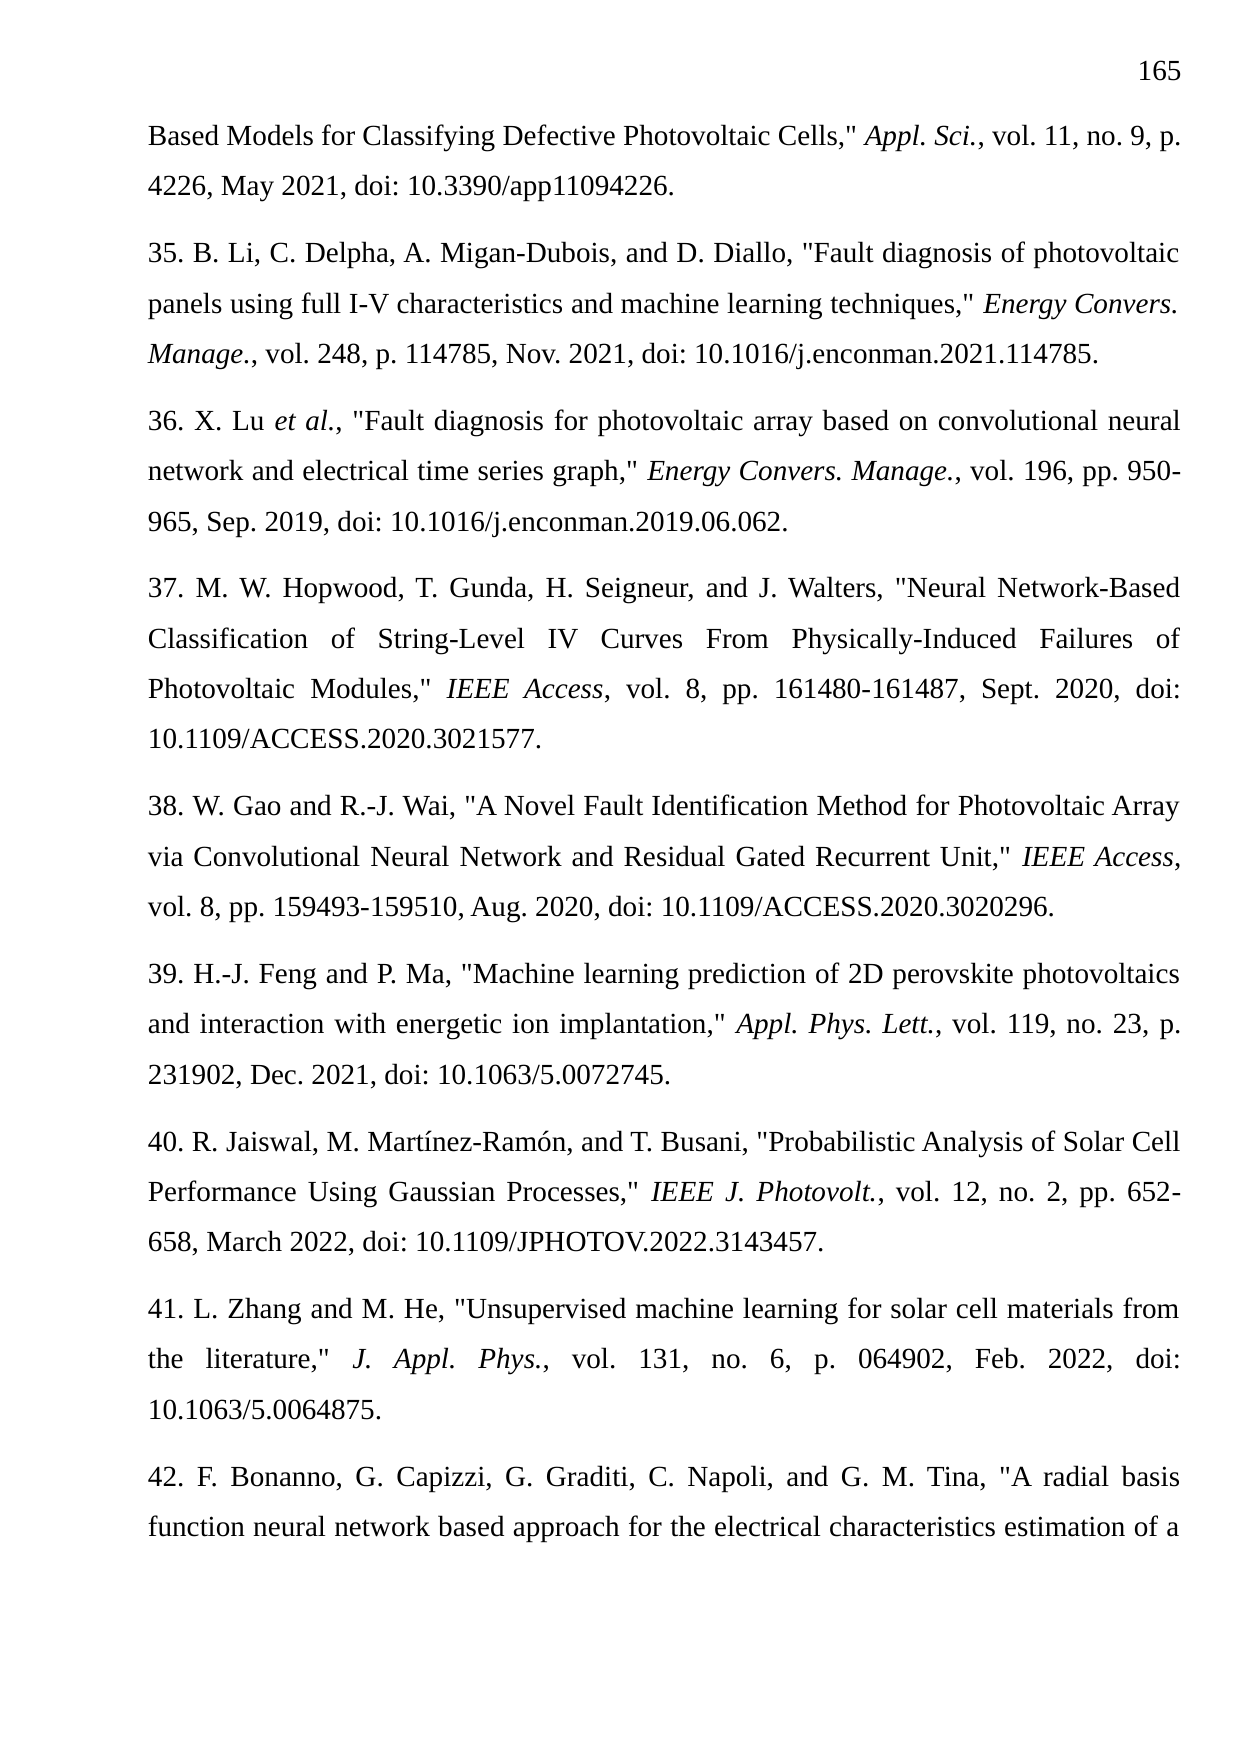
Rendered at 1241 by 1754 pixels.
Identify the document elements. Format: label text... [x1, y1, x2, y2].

text 35. B. Li, C. Delpha, A. Migan-Dubois, and D. Diallo, "Fault diagnosis of photovoltaic panels using full I-V characteristics and machine learning techniques," Energy Convers. Manage., vol. 248, p. 114785, Nov. 2021, doi: 10.1016/j.enconman.2021.114785. [148, 235, 1181, 369]
text 38. W. Gao and R.-J. Wai, "A Novel Fault Identification Method for Photovoltaic Array via Convolutional Neural Network and Residual Gated Recurrent Unit," IEEE Access, vol. 8, pp. 159493-159510, Aug. 2020, doi: 10.1109/ACCESS.2020.3020296. [148, 788, 1181, 923]
text 36. X. Lu et al., "Fault diagnosis for photovoltaic array based on convolutional neural network and electrical time series graph," Energy Convers. Manage., vol. 196, pp. 950-965, Sep. 2019, doi: 10.1016/j.enconman.2019.06.062. [148, 403, 1181, 537]
text 39. H.-J. Feng and P. Ma, "Machine learning prediction of 2D perovskite photovoltaics and interaction with energetic ion implantation," Appl. Phys. Lett., vol. 119, no. 23, p. 231902, Dec. 2021, doi: 10.1063/5.0072745. [148, 956, 1181, 1090]
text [148, 118, 1181, 202]
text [148, 1459, 1181, 1543]
text 41. L. Zhang and M. He, "Unsupervised machine learning for solar cell materials from the literature," J. Appl. Phys., vol. 131, no. 6, p. 064902, Feb. 2022, doi: 10.1063/5.0064875. [148, 1291, 1181, 1426]
text 40. R. Jaiswal, M. Martínez-Ramón, and T. Busani, "Probabilistic Analysis of Solar Cell Performance Using Gaussian Processes," IEEE J. Photovolt., vol. 12, no. 2, pp. 652-658, March 2022, doi: 10.1109/JPHOTOV.2022.3143457. [148, 1124, 1181, 1258]
text 37. M. W. Hopwood, T. Gunda, H. Seigneur, and J. Walters, "Neural Network-Based Classification of String-Level IV Curves From Physically-Induced Failures of Photovoltaic Modules," IEEE Access, vol. 8, pp. 161480-161487, Sept. 2020, doi: 10.1109/ACCESS.2020.3021577. [148, 571, 1181, 755]
